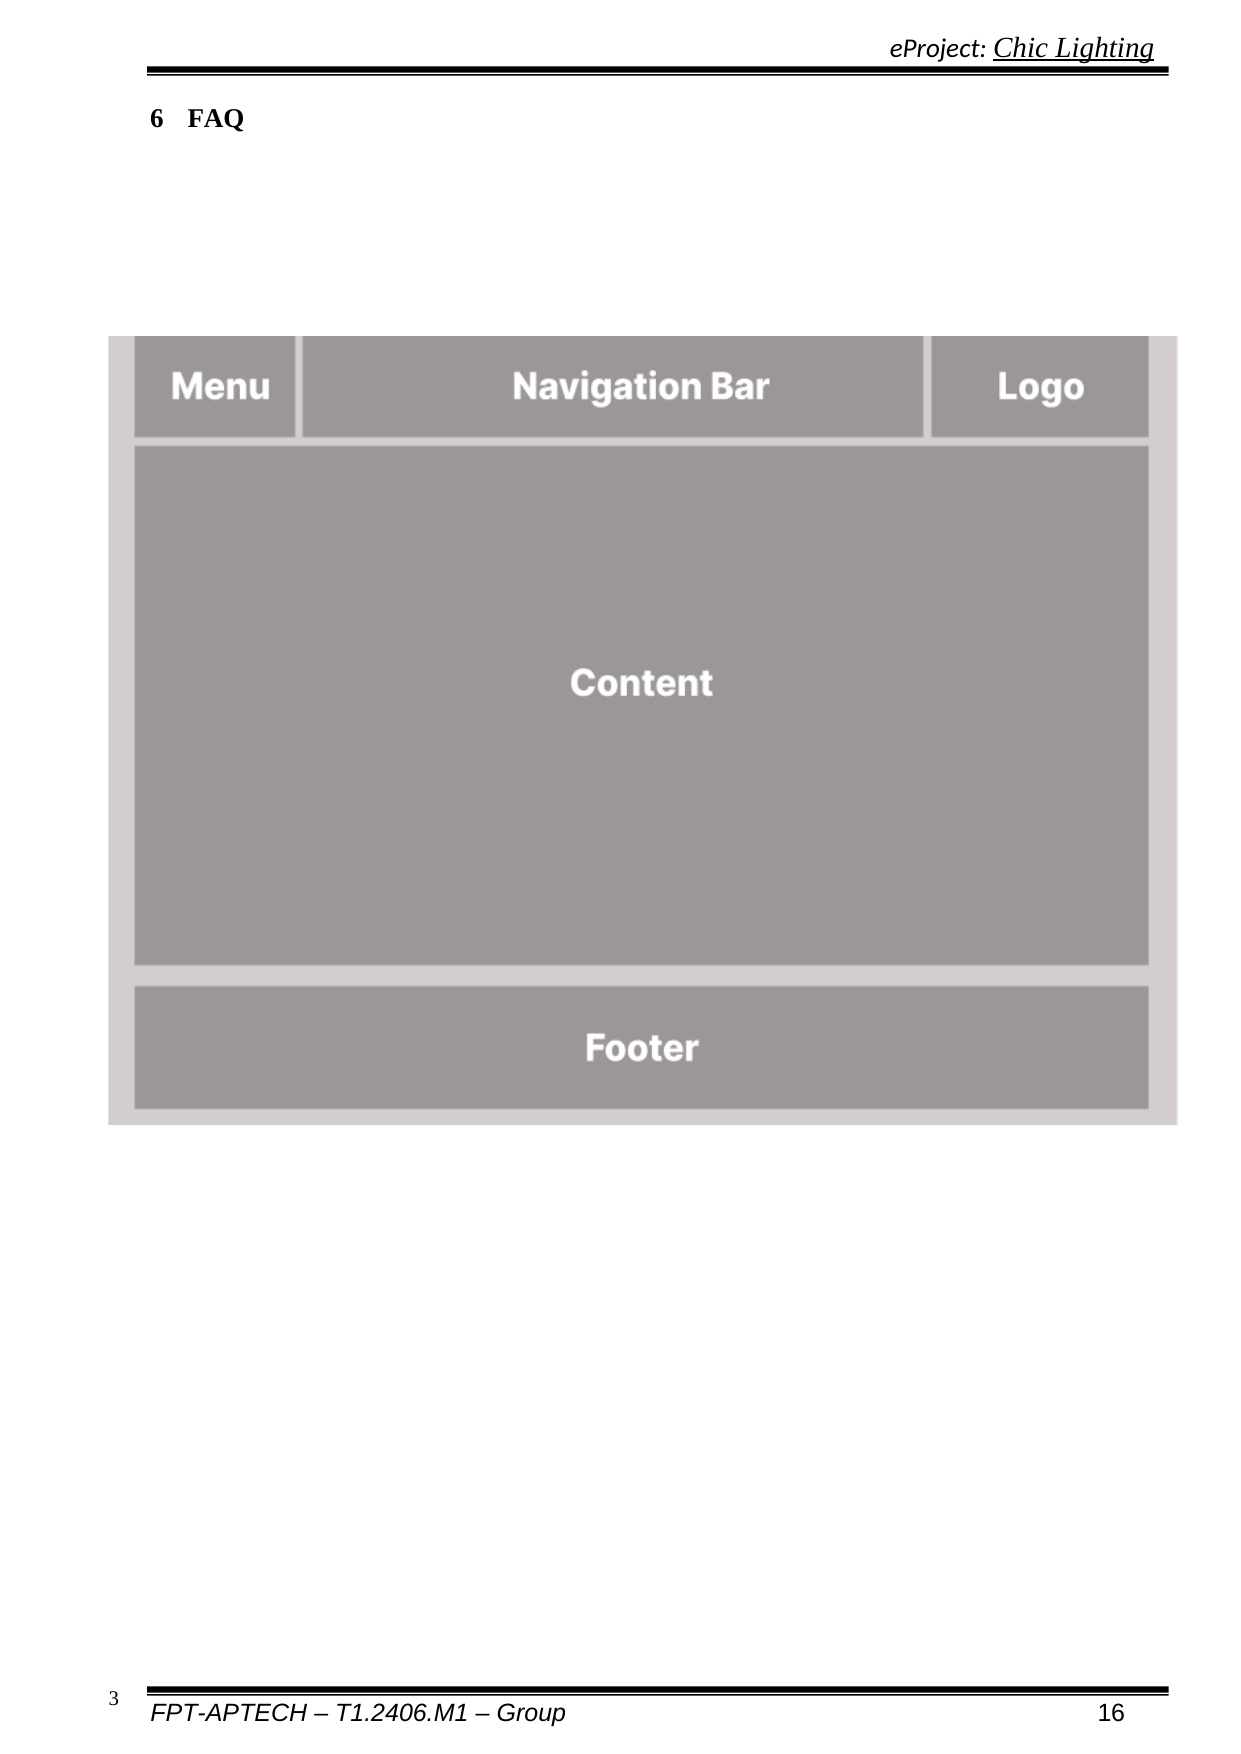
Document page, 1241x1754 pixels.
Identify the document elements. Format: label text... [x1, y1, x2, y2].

list FAQ [150, 102, 1226, 133]
picture [108, 336, 1179, 1125]
